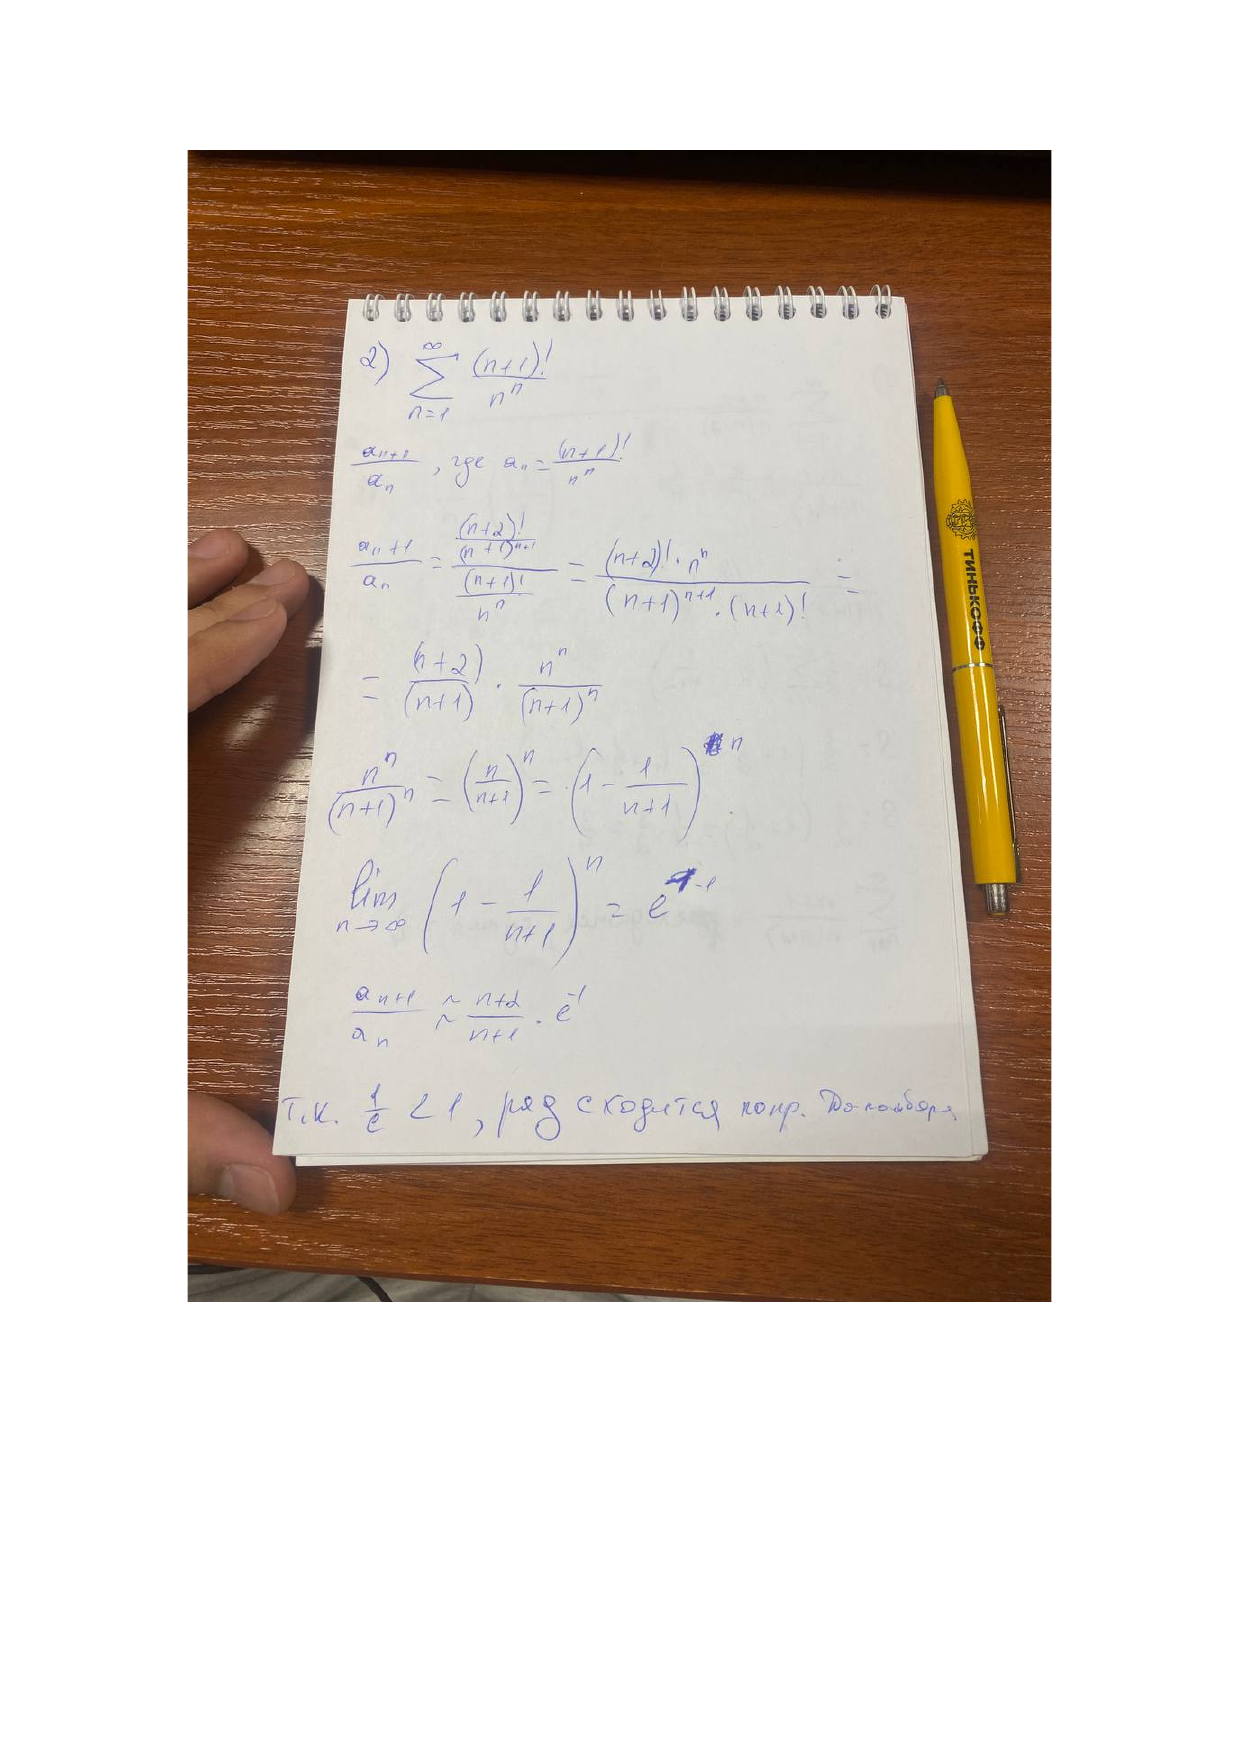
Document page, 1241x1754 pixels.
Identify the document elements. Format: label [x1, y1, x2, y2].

picture [187, 150, 1052, 1302]
